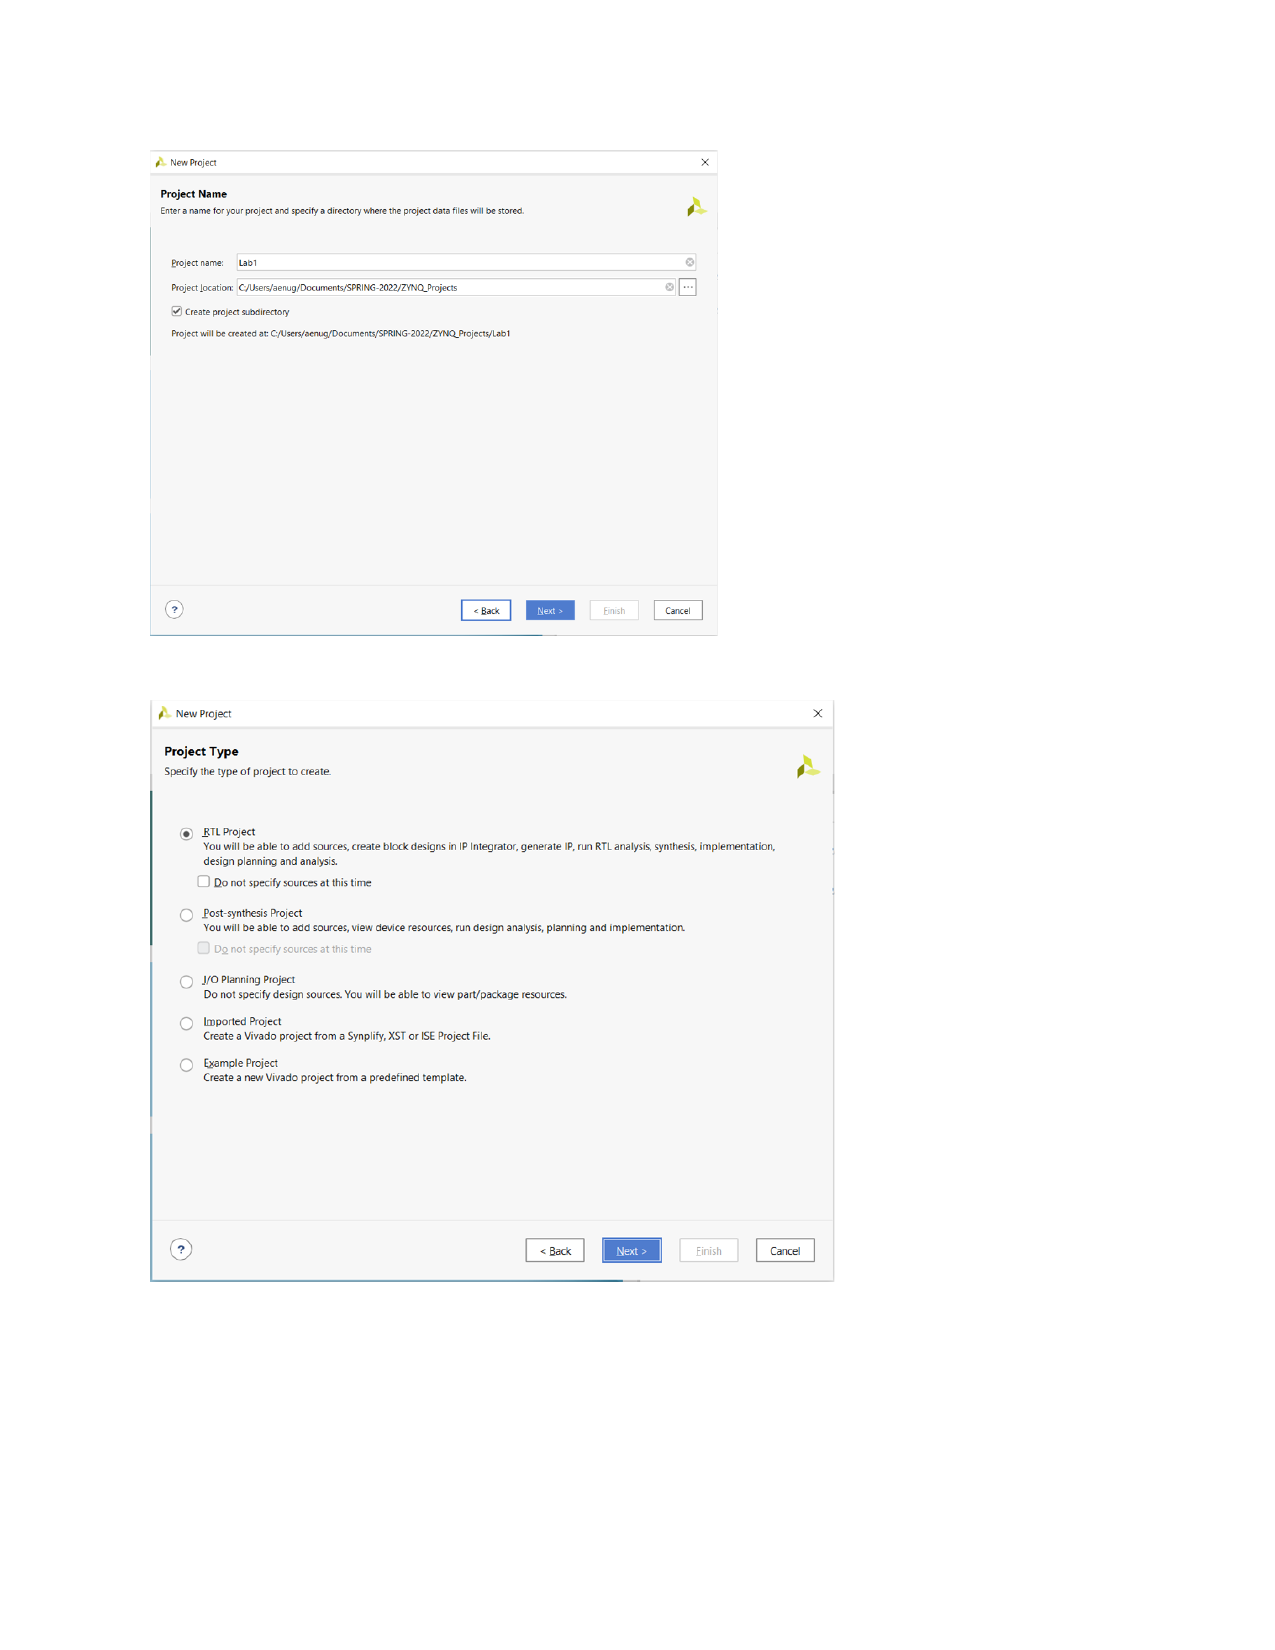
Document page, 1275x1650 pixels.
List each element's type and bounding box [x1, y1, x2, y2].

picture [150, 700, 835, 1282]
picture [150, 150, 718, 636]
